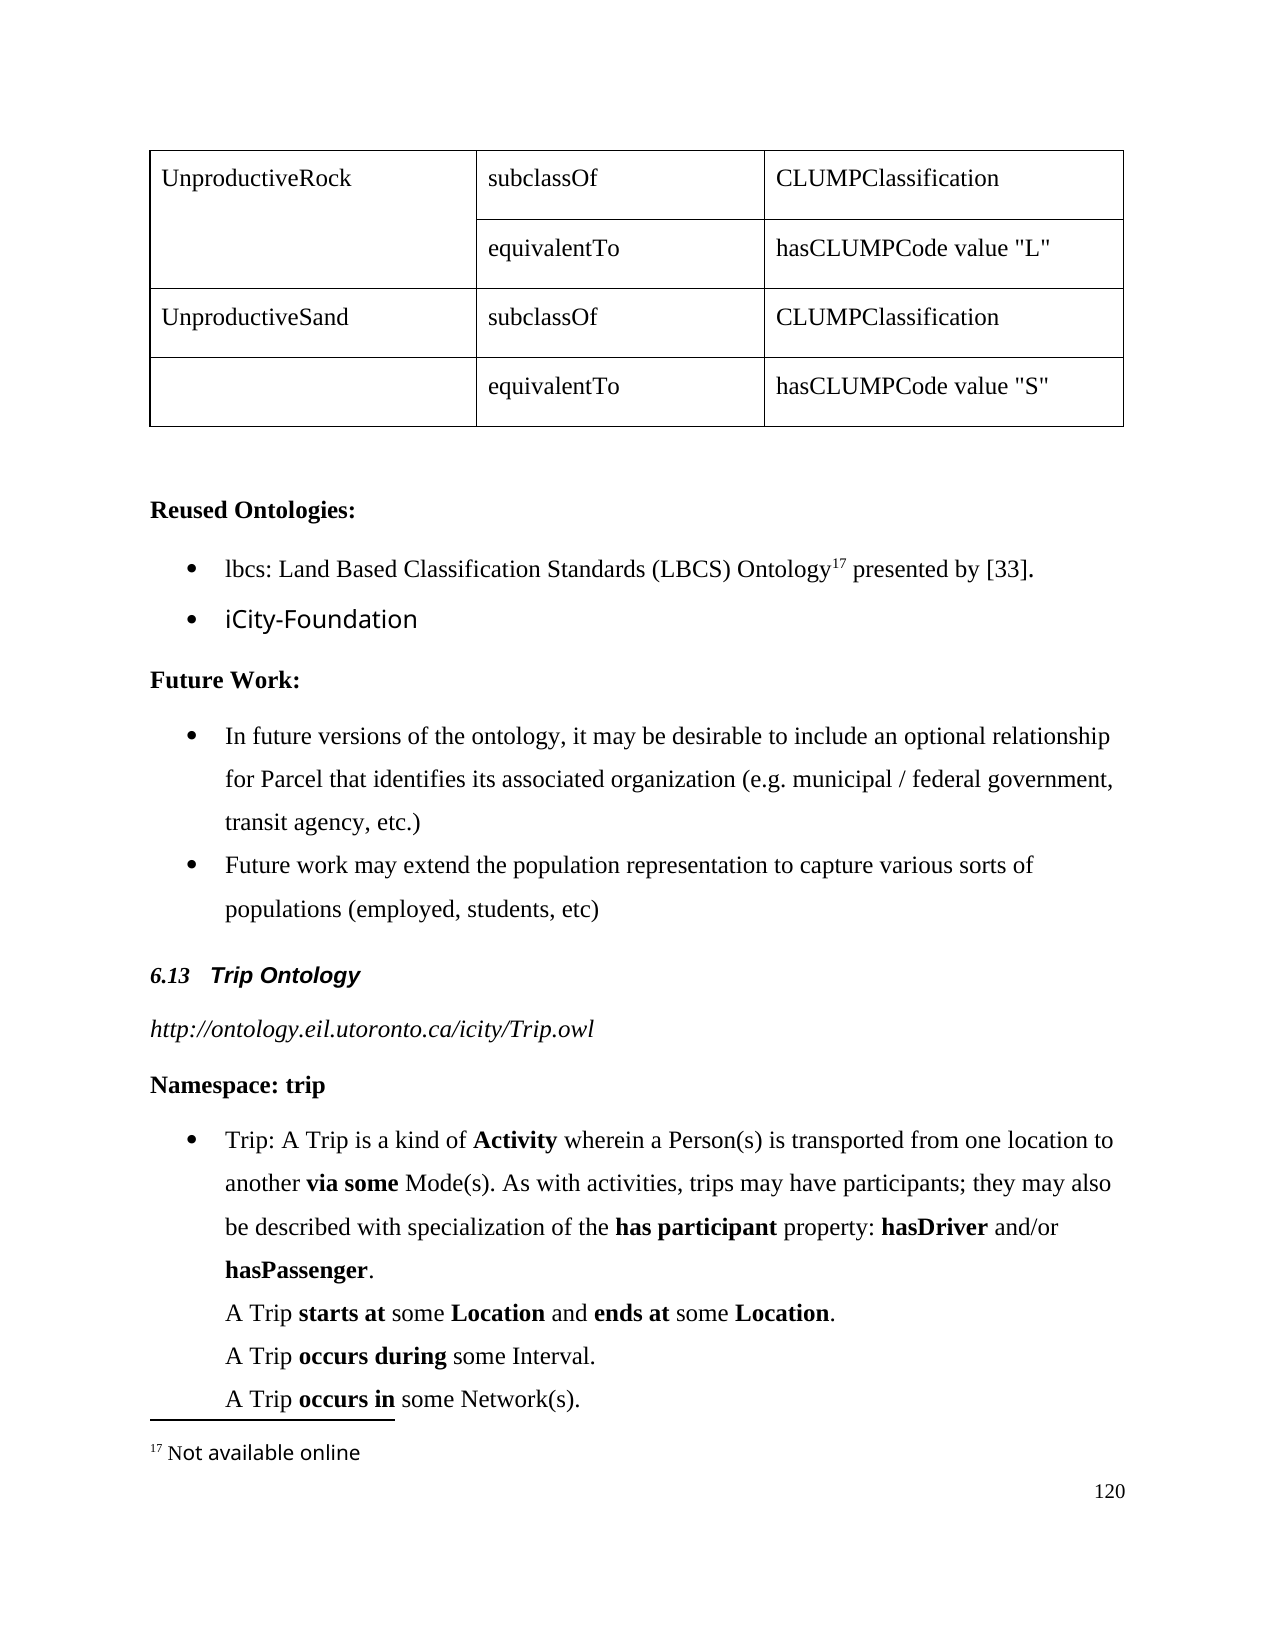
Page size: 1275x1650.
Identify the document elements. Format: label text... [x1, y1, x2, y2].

list In future versions of the ontology, it may be desirable to include an optional relationship for Parcel that identifies its associated organization (e.g. municipal / federal government, transit agency, etc.) [187, 721, 1125, 836]
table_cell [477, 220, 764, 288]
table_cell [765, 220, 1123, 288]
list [187, 1125, 1125, 1413]
list lbcs: Land Based Classification Standards (LBCS) Ontology presented by [33]. [187, 551, 1125, 585]
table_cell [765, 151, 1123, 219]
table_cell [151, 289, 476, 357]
subtitle Trip Ontology [150, 962, 1125, 988]
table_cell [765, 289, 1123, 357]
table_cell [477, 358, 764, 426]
text Namespace: trip [150, 1070, 1125, 1098]
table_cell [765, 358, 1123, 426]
list Future work may extend the population representation to capture various sorts of populations (employed, students, etc) [187, 851, 1125, 922]
list iCity-Foundation [187, 602, 1125, 636]
text Reused Ontologies: [150, 495, 1125, 524]
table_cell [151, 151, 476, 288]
text Future Work: [150, 666, 1125, 694]
text http://ontology.eil.utoronto.ca/icity/Trip.owl [150, 1014, 1125, 1043]
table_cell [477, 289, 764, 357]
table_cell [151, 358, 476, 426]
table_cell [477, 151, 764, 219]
